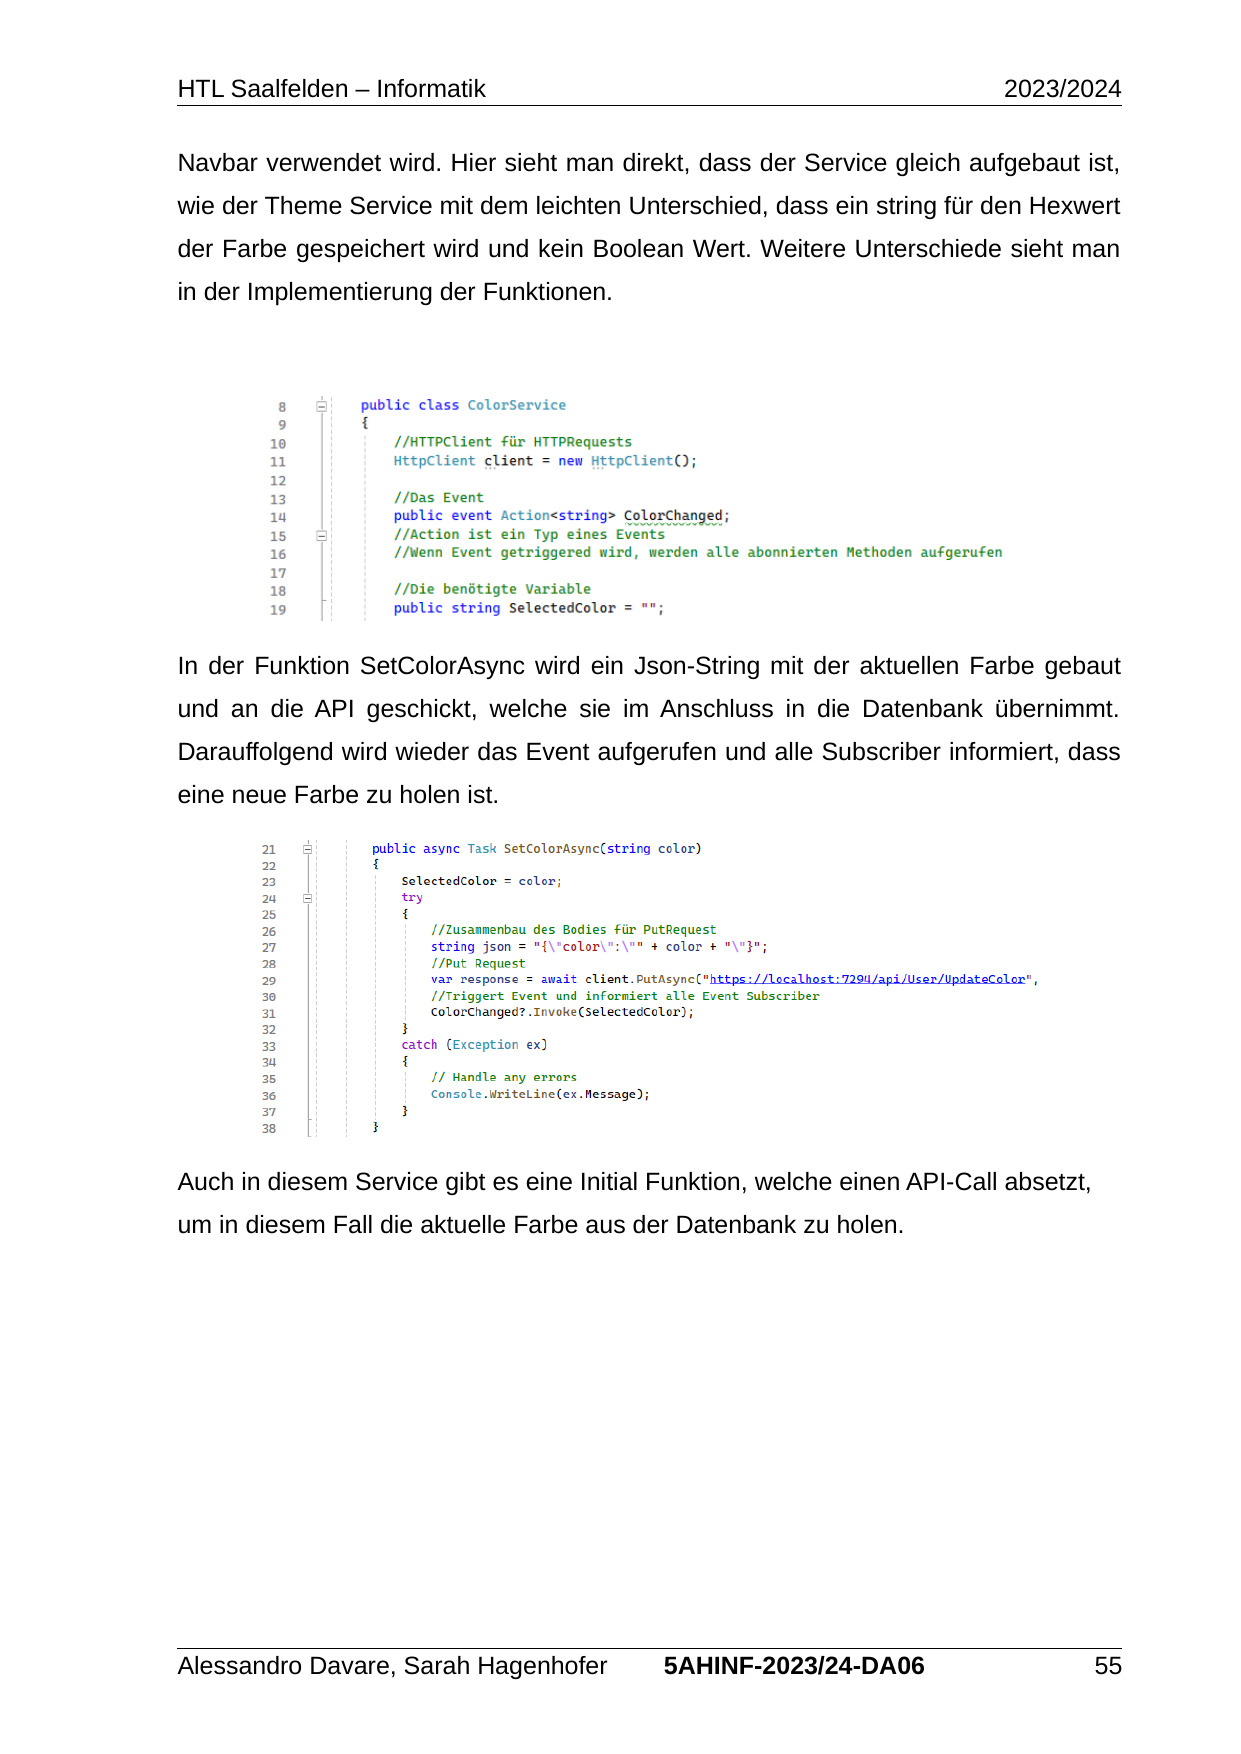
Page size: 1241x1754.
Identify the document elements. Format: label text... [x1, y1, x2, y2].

text In der Funktion SetColorAsync wird ein Json-String mit der aktuellen Farbe gebaut und an die API geschickt, welche sie im Anschluss in die Datenbank übernimmt. Darauffolgend wird wieder das Event aufgerufen und alle Subscriber informiert, dass eine neue Farbe zu holen ist. [177, 651, 1122, 809]
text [177, 148, 1122, 306]
text Auch in diesem Service gibt es eine Initial Funktion, welche einen API-Call absetzt, um in diesem Fall die aktuelle Farbe aus der Datenbank zu holen. [177, 1167, 1122, 1239]
picture [256, 840, 1044, 1137]
picture [262, 396, 1037, 621]
